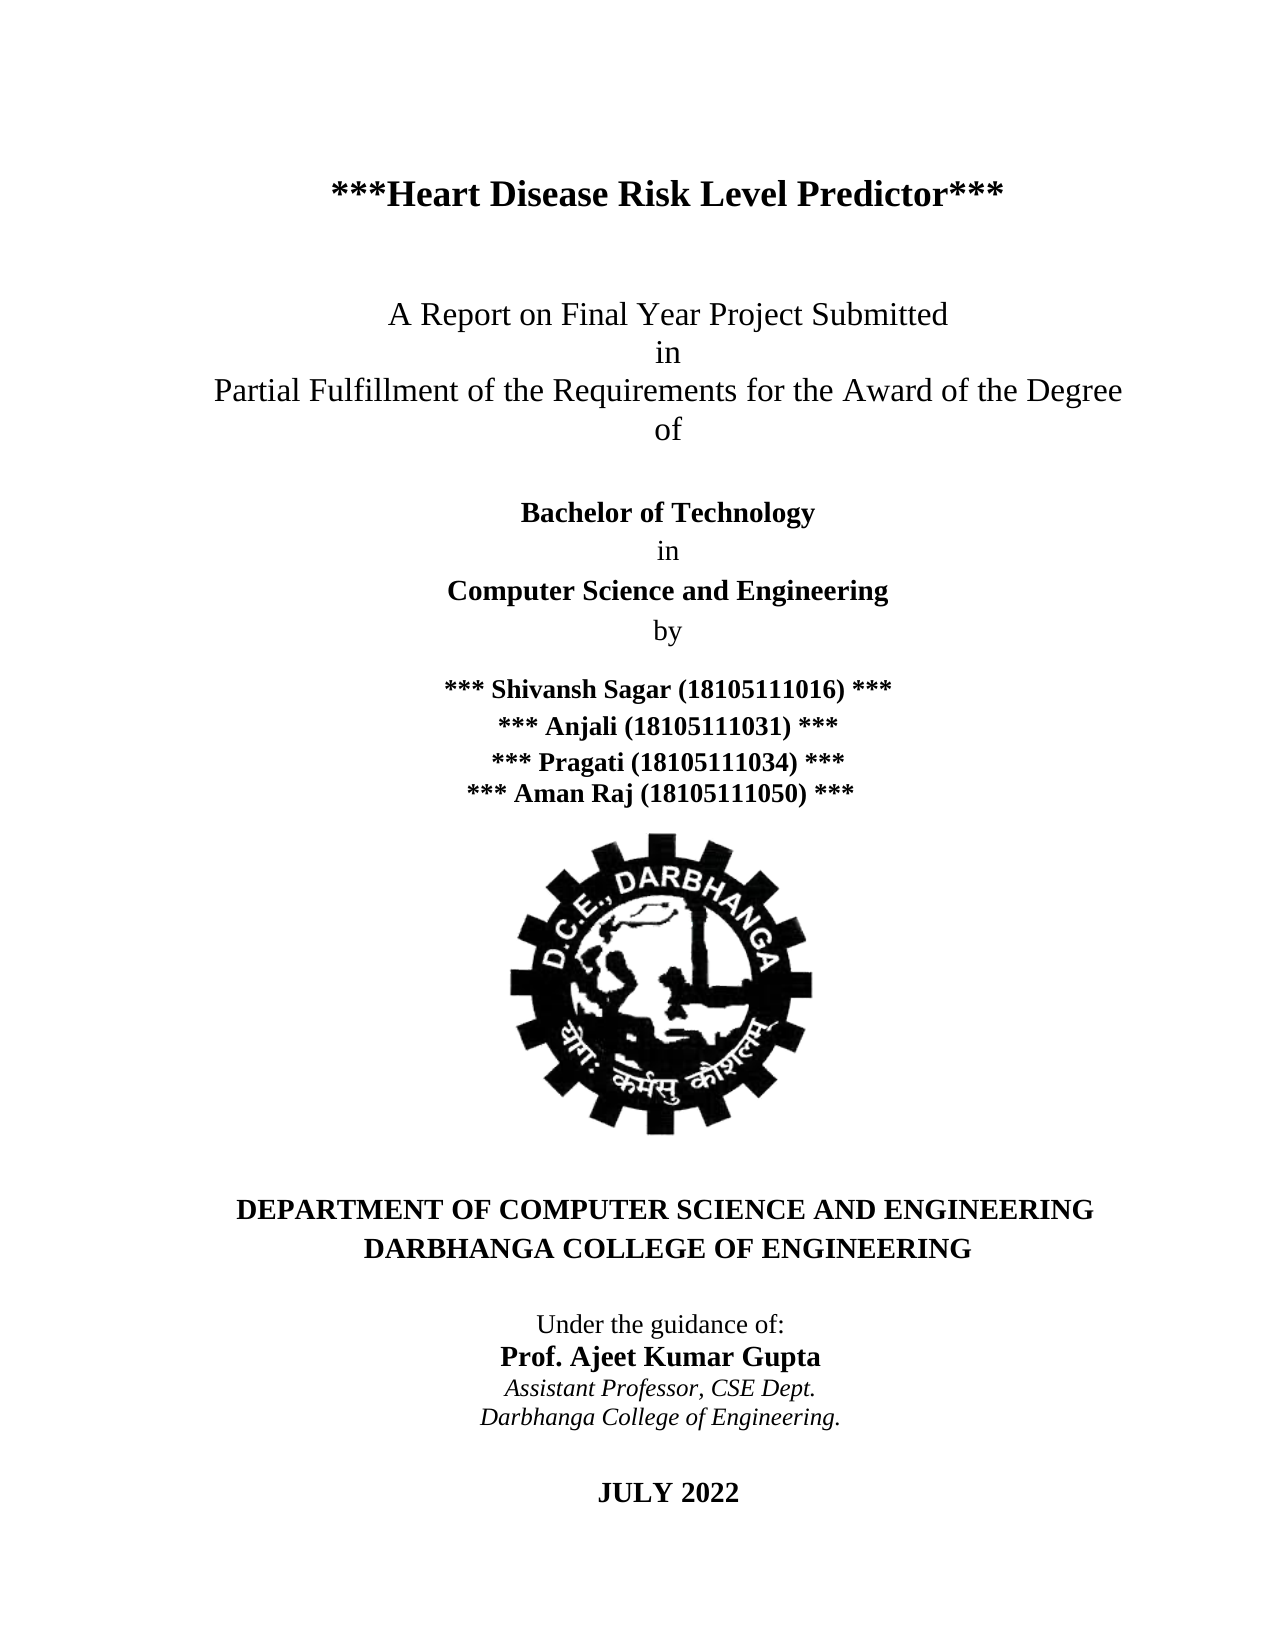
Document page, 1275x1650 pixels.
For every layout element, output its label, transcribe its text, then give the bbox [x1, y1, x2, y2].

text *** Aman Raj (18105111050) *** [162, 777, 1158, 809]
text of [187, 409, 1148, 447]
text *** Pragati (18105111034) *** [187, 746, 1149, 777]
text A Report on Final Year Project Submitted [187, 294, 1148, 332]
text in [187, 332, 1148, 370]
text in [187, 533, 1149, 566]
text *** Shivansh Sagar (18105111016) *** [187, 673, 1149, 704]
text DEPARTMENT OF COMPUTER SCIENCE AND ENGINEERING [187, 1192, 1148, 1226]
text Assistant Professor, CSE Dept. [162, 1373, 1158, 1402]
text *** Anjali (18105111031) *** [187, 710, 1149, 741]
text Under the guidance of: [163, 1308, 1158, 1339]
text Partial Fulfillment of the Requirements for the Award of the Degree [187, 370, 1148, 409]
text Bachelor of Technology [187, 495, 1149, 528]
text JULY 2022 [187, 1475, 1149, 1508]
text Computer Science and Engineering [187, 573, 1148, 606]
text DARBHANGA COLLEGE OF ENGINEERING [187, 1231, 1148, 1265]
picture [508, 833, 813, 1136]
text Darbhanga College of Engineering. [162, 1402, 1158, 1431]
text Prof. Ajeet Kumar Gupta [162, 1339, 1158, 1373]
text by [187, 613, 1148, 646]
text ***Heart Disease Risk Level Predictor*** [187, 172, 1148, 215]
